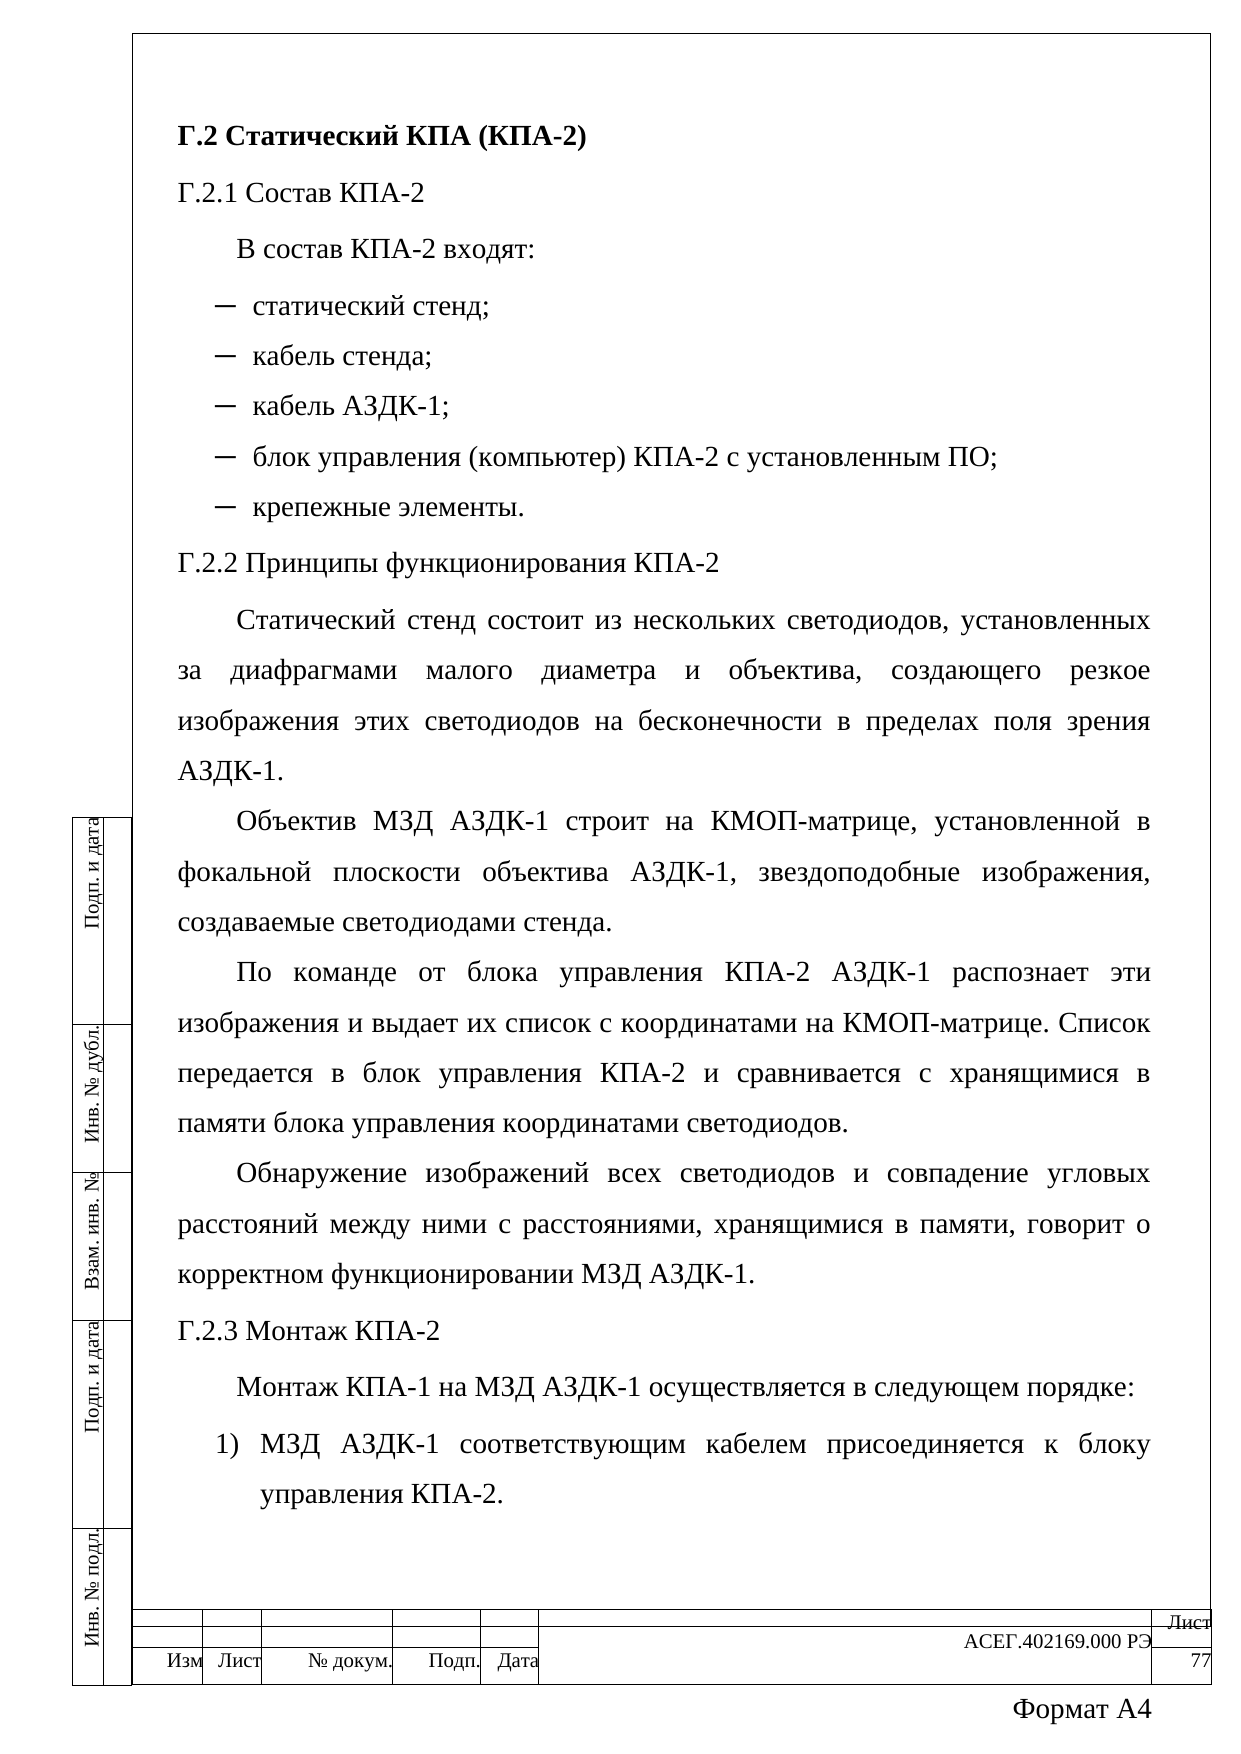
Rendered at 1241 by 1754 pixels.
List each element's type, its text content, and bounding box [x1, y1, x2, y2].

text статический стенд; [215, 288, 1152, 321]
text Статический стенд состоит из нескольких светодиодов, установленных за диафрагмами малого диаметра и объектива, создающего резкое изображения этих светодиодов на бесконечности в пределах поля зрения АЗДК-1. [177, 602, 1152, 787]
list МЗД АЗДК-1 соответствующим кабелем присоединяется к блоку управления КПА-2. [215, 1426, 1152, 1510]
text Статический КПА (КПА-2) [177, 118, 1152, 152]
text Обнаружение изображений всех светодиодов и совпадение угловых расстояний между ними с расстояниями, хранящимися в памяти, говорит о корректном функционировании МЗД АЗДК-1. [177, 1156, 1152, 1290]
text кабель стенда; [215, 338, 1152, 372]
text Принципы функционирования КПА-2 [177, 546, 1152, 579]
text Состав КПА-2 [177, 175, 1152, 208]
text Монтаж КПА-2 [177, 1313, 1152, 1346]
text Монтаж КПА-1 на МЗД АЗДК-1 осуществляется в следующем порядке: [177, 1369, 1152, 1403]
text По команде от блока управления КПА-2 АЗДК-1 распознает эти изображения и выдает их список с координатами на КМОП-матрице. Список передается в блок управления КПА-2 и сравнивается с хранящимися в памяти блока управления координатами светодиодов. [177, 954, 1152, 1139]
text Объектив МЗД АЗДК-1 строит на КМОП-матрице, установленной в фокальной плоскости объектива АЗДК-1, звездоподобные изображения, создаваемые светодиодами стенда. [177, 803, 1152, 938]
text блок управления (компьютер) КПА-2 с установленным ПО; [215, 439, 1152, 472]
text В состав КПА-2 входят: [177, 231, 1152, 265]
text кабель АЗДК-1; [215, 388, 1152, 422]
text крепежные элементы. [215, 489, 1152, 523]
